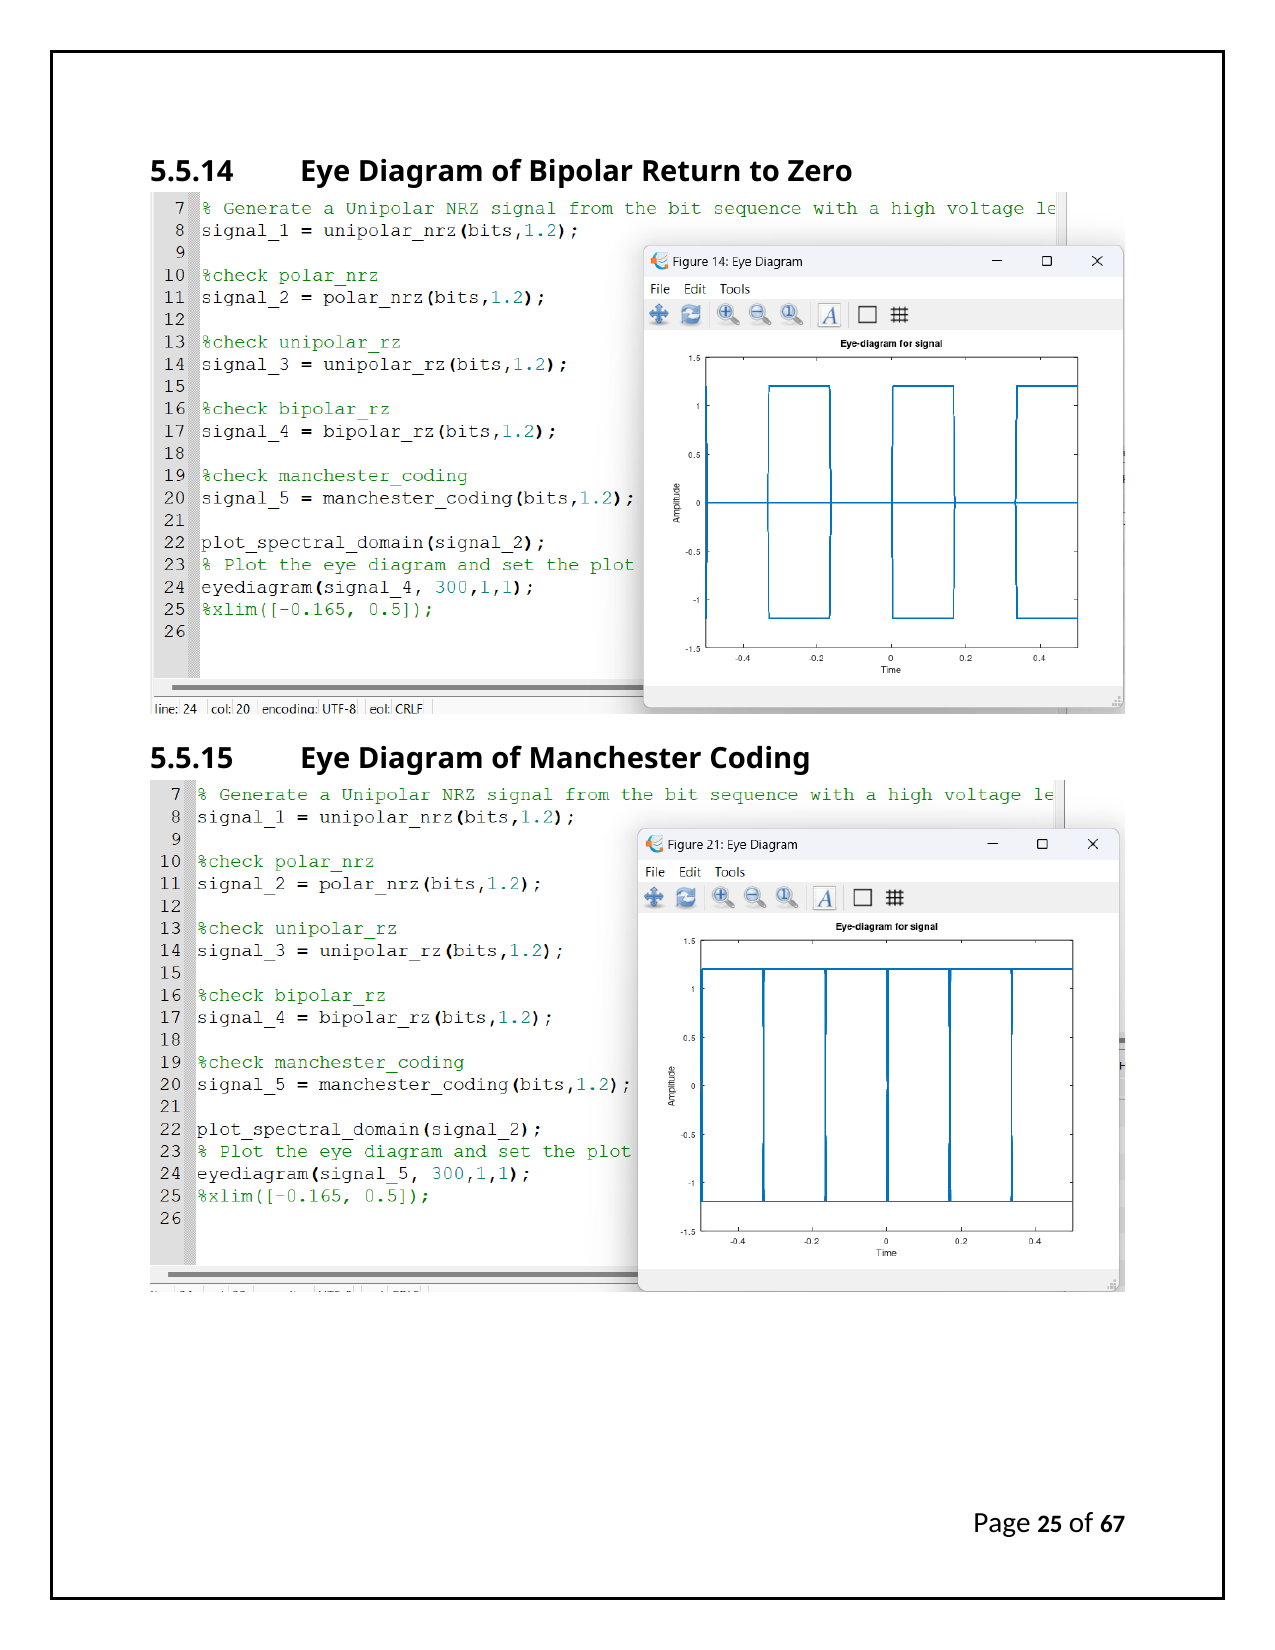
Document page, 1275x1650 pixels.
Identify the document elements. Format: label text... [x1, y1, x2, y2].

picture [150, 780, 1125, 1292]
subtitle Eye Diagram of Manchester Coding [150, 737, 1125, 777]
picture [150, 192, 1125, 714]
subtitle Eye Diagram of Bipolar Return to Zero [150, 150, 1125, 190]
